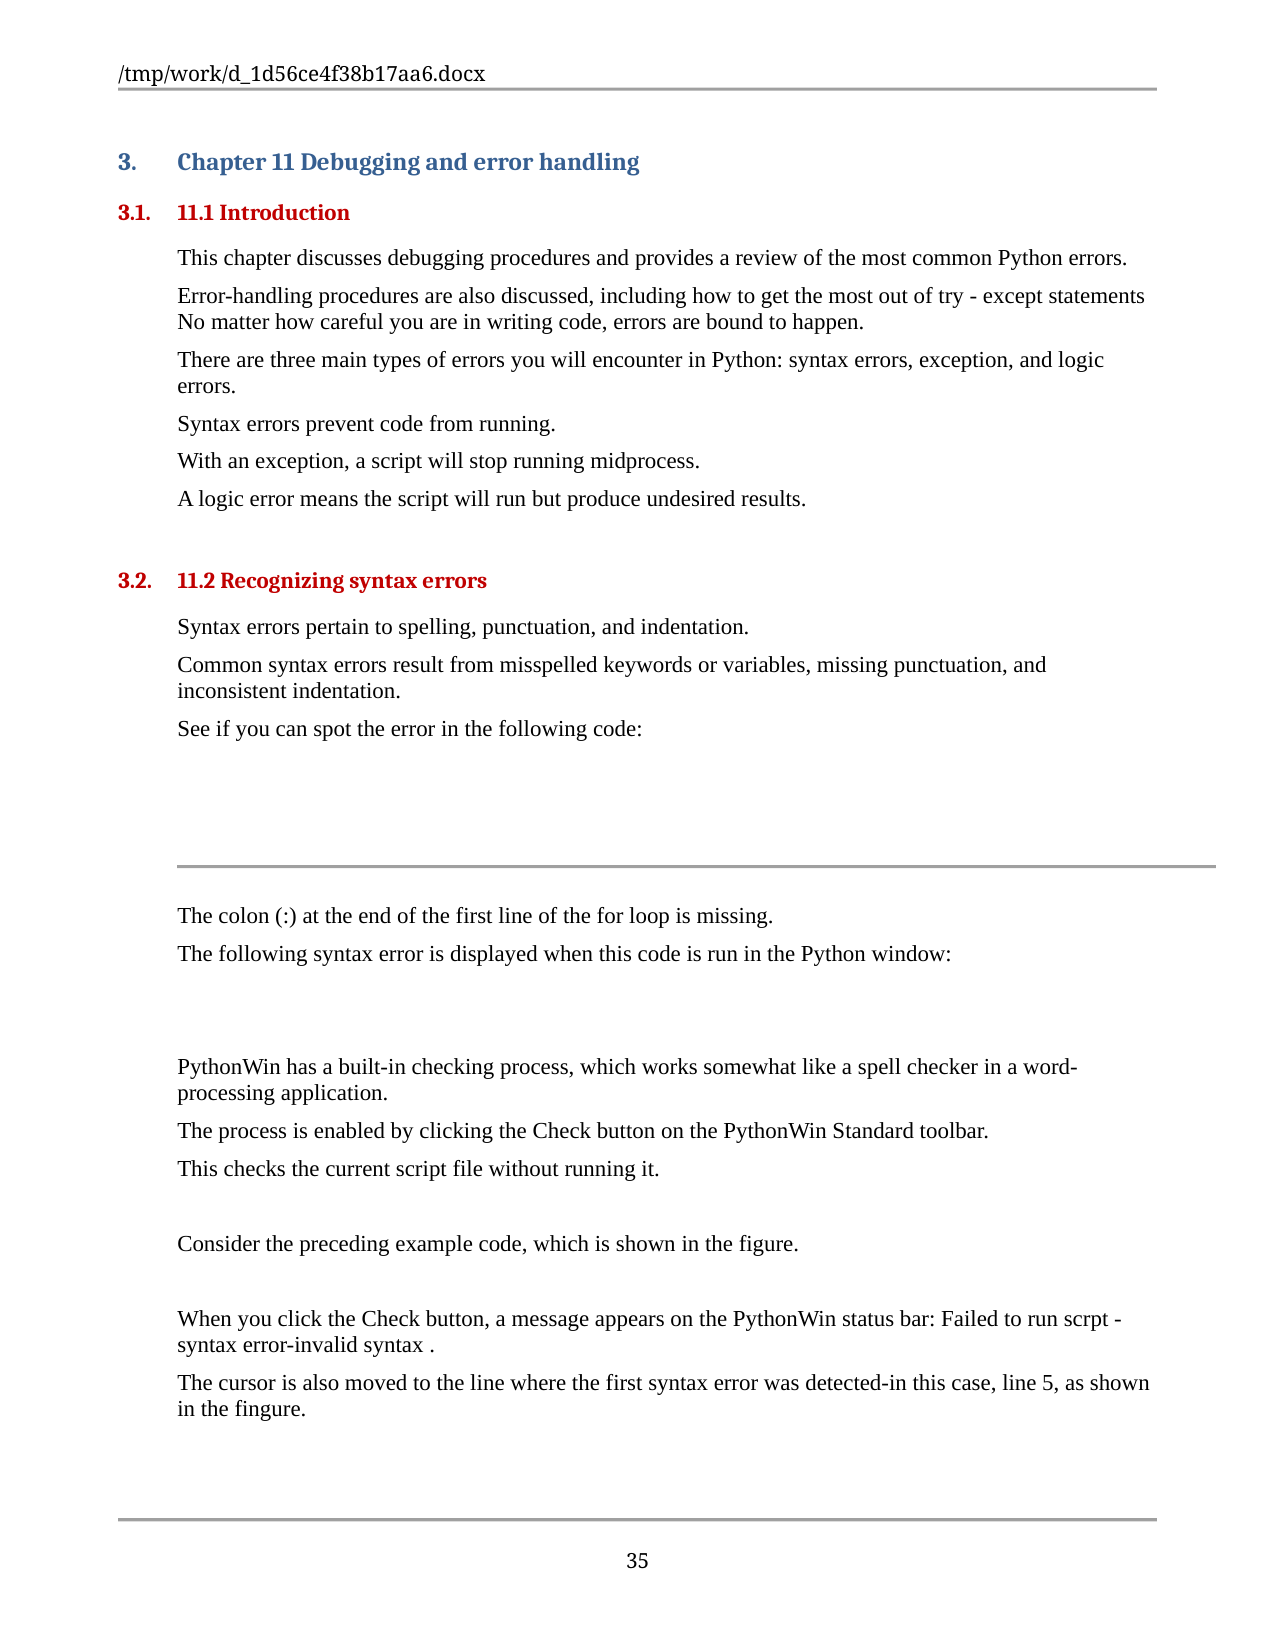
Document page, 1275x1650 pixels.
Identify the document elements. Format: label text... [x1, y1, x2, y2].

text The process is enabled by clicking the Check button on the PythonWin Standard toolbar. [177, 1117, 1157, 1143]
text The colon (:) at the end of the first line of the for loop is missing. [177, 903, 1157, 929]
text Consider the preceding example code, which is shown in the figure. [177, 1230, 1157, 1256]
text Syntax errors pertain to spelling, punctuation, and indentation. [177, 613, 1157, 639]
text See if you can spot the error in the following code: [177, 714, 1157, 741]
text With an exception, a script will stop running midprocess. [177, 448, 1157, 474]
text The following syntax error is displayed when this code is run in the Python window: [177, 940, 1157, 967]
text Common syntax errors result from misspelled keywords or variables, missing punctuation, and inconsistent indentation. [177, 651, 1157, 703]
subtitle 11.2 Recognizing syntax errors [118, 568, 1157, 594]
text Syntax errors prevent code from running. [177, 410, 1157, 436]
text A logic error means the script will run but produce undesired results. [177, 485, 1157, 512]
text This chapter discusses debugging procedures and provides a review of the most common Python errors. [177, 244, 1157, 271]
text When you click the Check button, a message appears on the PythonWin status bar: Failed to run scrpt - syntax error-invalid syntax . [177, 1305, 1157, 1358]
text The cursor is also moved to the line where the first syntax error was detected-in this case, line 5, as shown in the fingure. [177, 1369, 1157, 1422]
text Error-handling procedures are also discussed, including how to get the most out of try - except statements No matter how careful you are in writing code, errors are bound to happen. [177, 282, 1157, 335]
text PythonWin has a built-in checking process, which works somewhat like a spell checker in a word-processing application. [177, 1053, 1157, 1106]
subtitle Chapter 11 Debugging and error handling [118, 143, 1157, 181]
text There are three main types of errors you will encounter in Python: syntax errors, exception, and logic errors. [177, 346, 1157, 399]
subtitle 11.1 Introduction [118, 199, 1157, 226]
text This checks the current script file without running it. [177, 1154, 1157, 1181]
